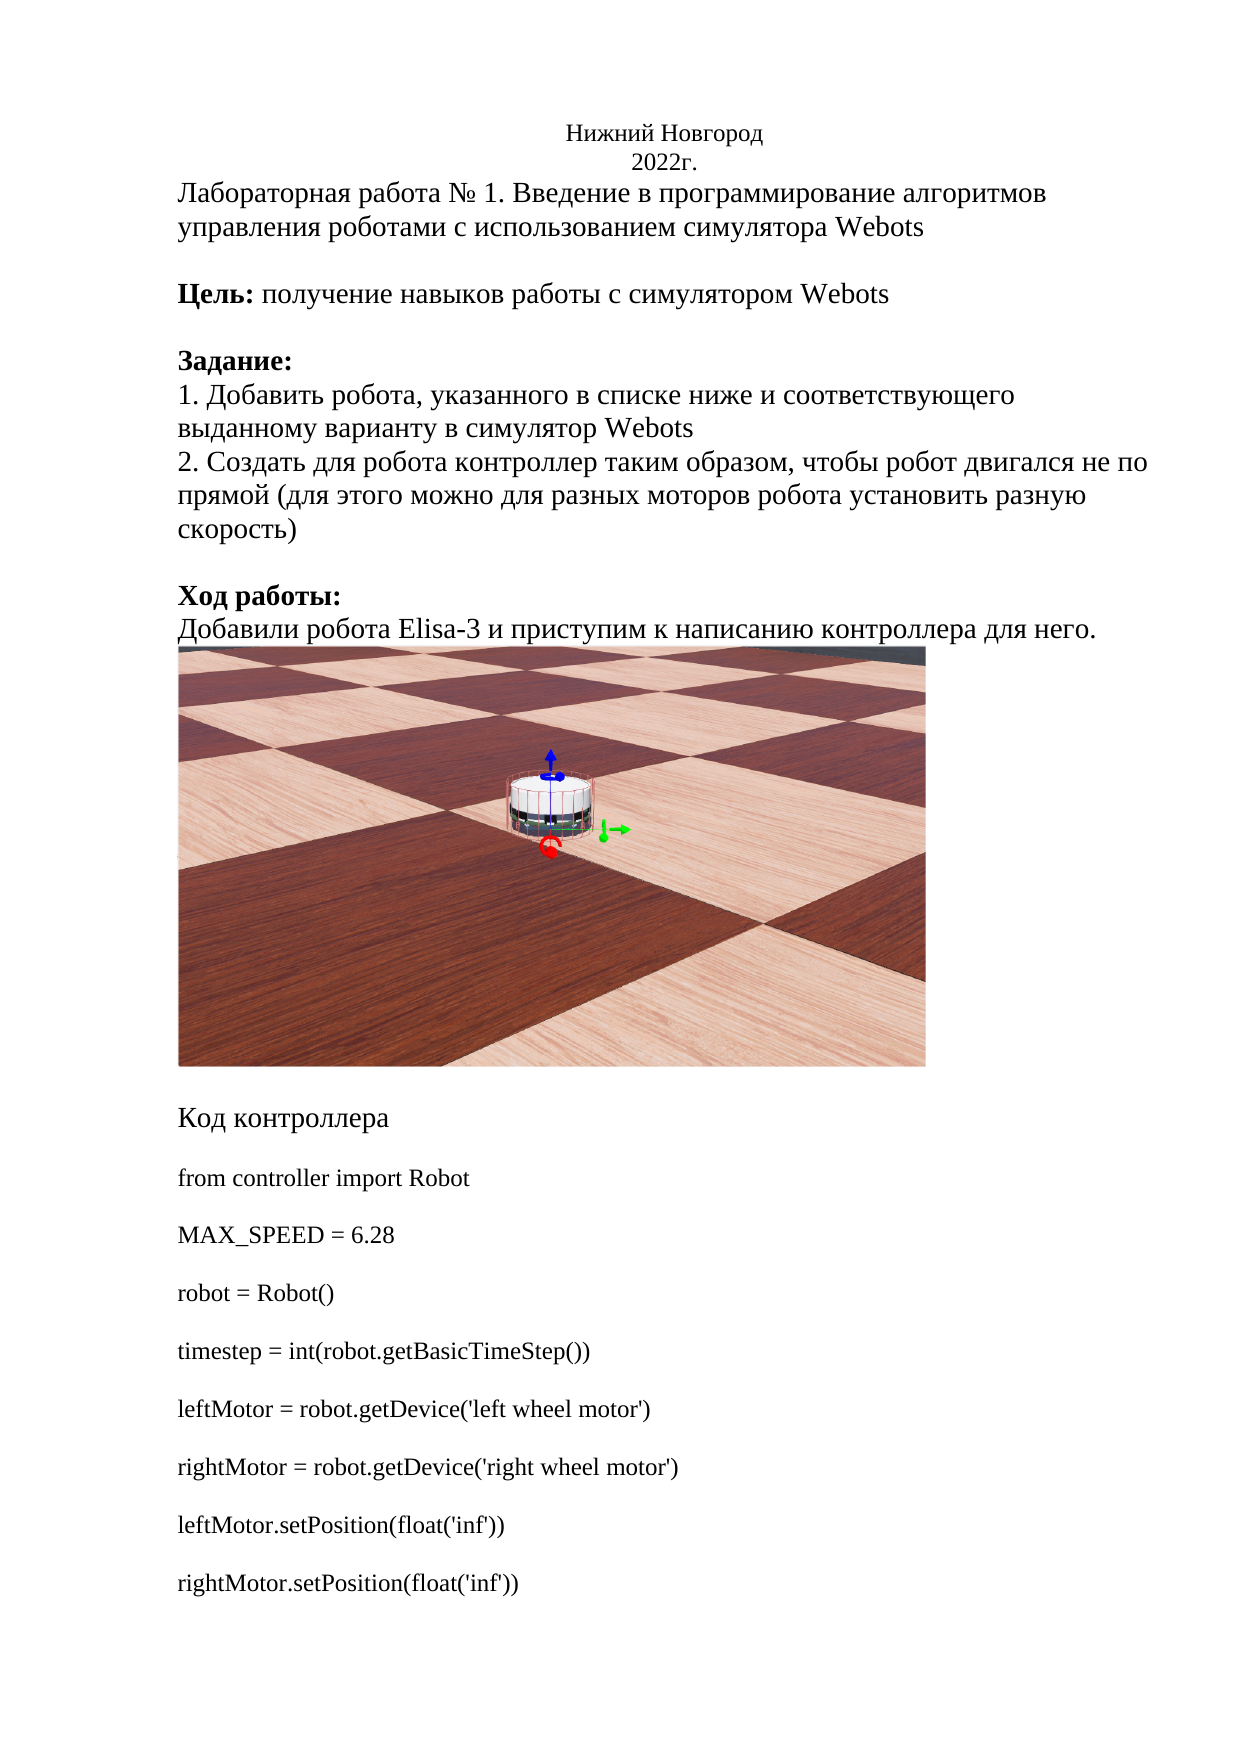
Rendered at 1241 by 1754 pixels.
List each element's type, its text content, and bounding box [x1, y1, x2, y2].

text timestep = int(robot.getBasicTimeStep()) [177, 1336, 1152, 1365]
text leftMotor = robot.getDevice('left wheel motor') [177, 1394, 1152, 1423]
text 1. Добавить робота, указанного в списке ниже и соответствующего выданному варианту в симулятор Webots [177, 377, 1152, 444]
text 2022г. [177, 147, 1152, 176]
text rightMotor = robot.getDevice('right wheel motor') [177, 1452, 1152, 1481]
text Лабораторная работа № 1. Введение в программирование алгоритмов управления роботами с использованием симулятора Webots [177, 176, 1152, 243]
text leftMotor.setPosition(float('inf')) [177, 1510, 1152, 1539]
text robot = Robot() [177, 1278, 1152, 1307]
text Задание: [177, 343, 1152, 377]
text from controller import Robot [177, 1163, 1152, 1191]
picture [177, 645, 926, 1067]
text Цель: получение навыков работы с симулятором Webots [177, 276, 1152, 310]
text MAX_SPEED = 6.28 [177, 1221, 1152, 1249]
text Нижний Новгород [177, 118, 1152, 147]
text Ход работы: [177, 578, 1152, 612]
text rightMotor.setPosition(float('inf')) [177, 1568, 1152, 1597]
text Добавили робота Elisa-3 и приступим к написанию контроллера для него. [177, 612, 1152, 645]
text 2. Создать для робота контроллер таким образом, чтобы робот двигался не по прямой (для этого можно для разных моторов робота установить разную скорость) [177, 444, 1152, 544]
text Код контроллера [177, 1100, 1152, 1133]
